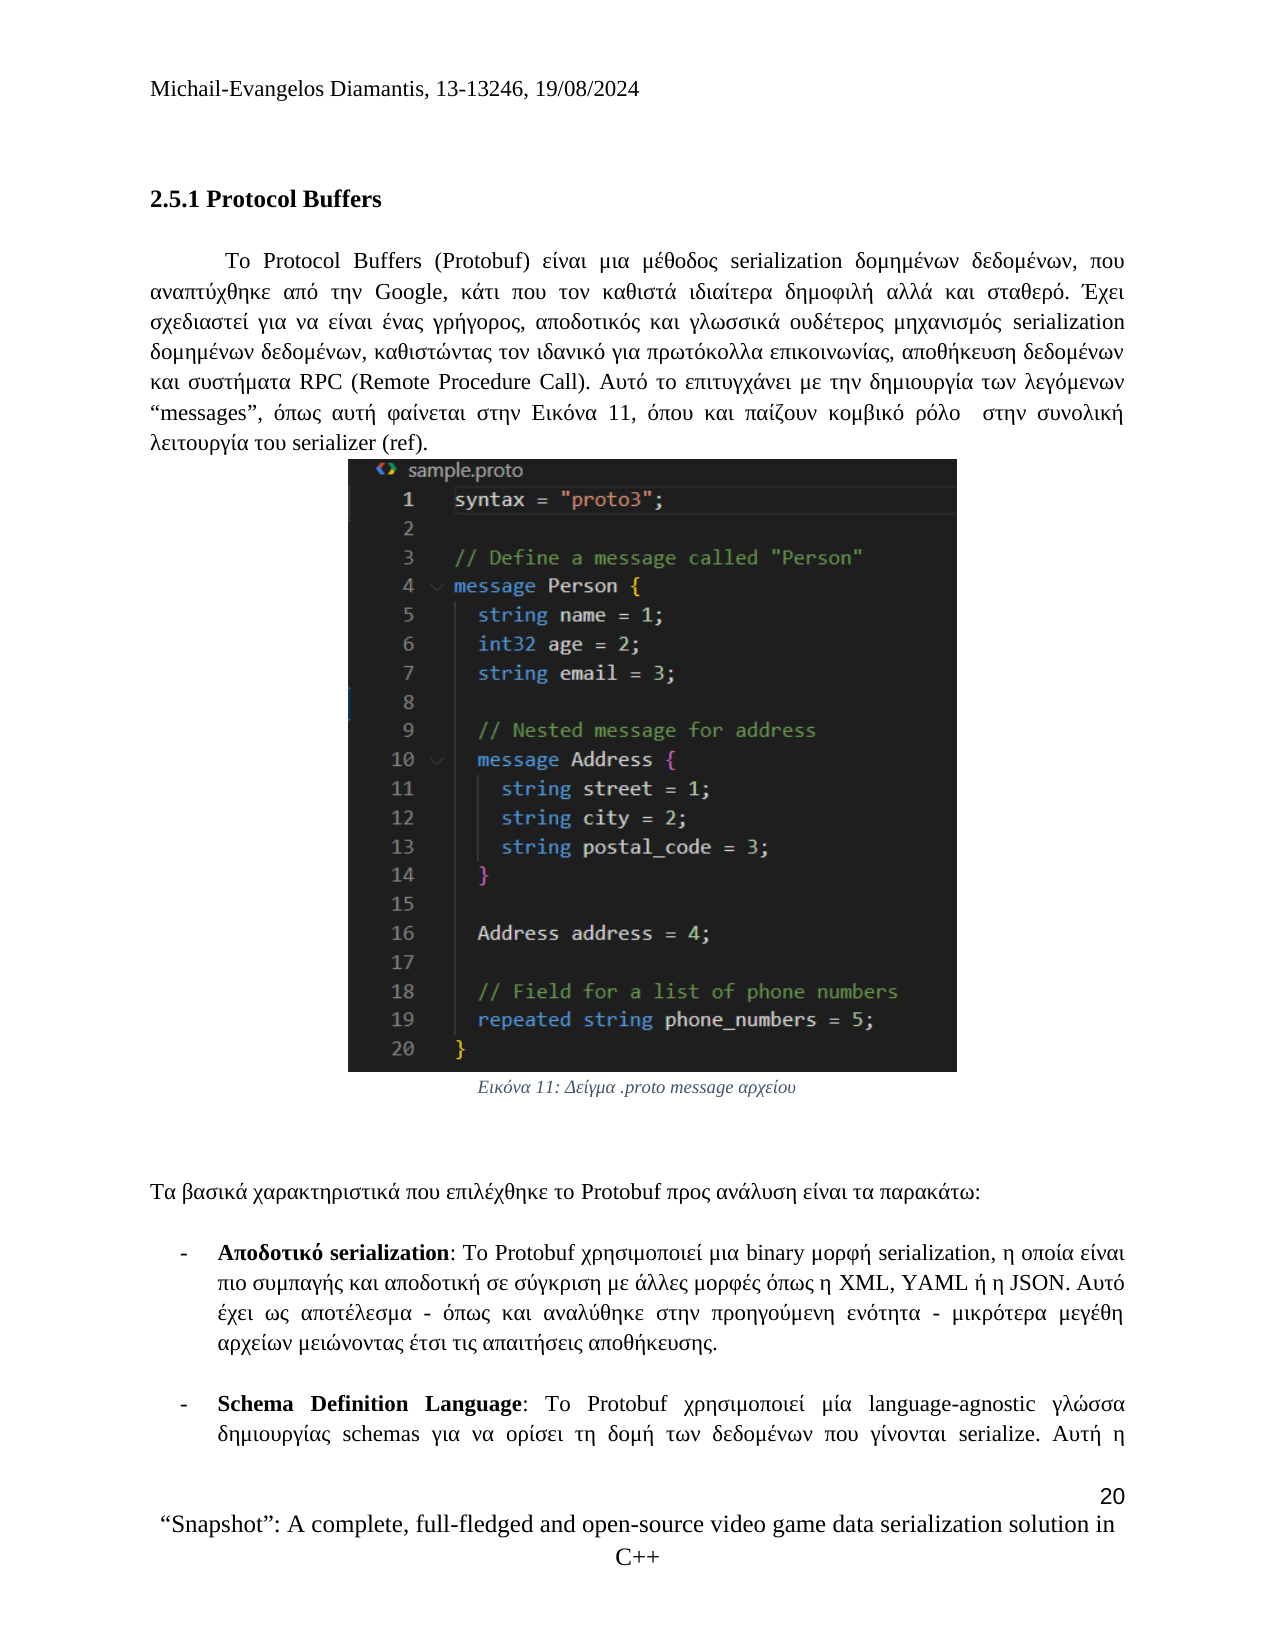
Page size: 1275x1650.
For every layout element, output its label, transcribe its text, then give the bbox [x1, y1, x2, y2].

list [180, 1390, 1125, 1446]
list Αποδοτικό serialization: Το Protobuf χρησιμοποιεί μια binary μορφή serialization, η οποία είναι πιο συμπαγής και αποδοτική σε σύγκριση με άλλες μορφές όπως η XML, YAML ή η JSON. Αυτό έχει ως αποτέλεσμα - όπως και αναλύθηκε στην προηγούμενη ενότητα - μικρότερα μεγέθη αρχείων μειώνοντας έτσι τις απαιτήσεις αποθήκευσης. [180, 1239, 1125, 1356]
subtitle 2.5.1 Protocol Buffers [150, 184, 1125, 213]
text Εικόνα 11: Δείγμα .proto message αρχείου [150, 1076, 1125, 1097]
text Το Protocol Buffers (Protobuf) είναι μια μέθοδος serialization δομημένων δεδομένων, που αναπτύχθηκε από την Google, κάτι που τον καθιστά ιδιαίτερα δημοφιλή αλλά και σταθερό. Έχει σχεδιαστεί για να είναι ένας γρήγορος, αποδοτικός και γλωσσικά ουδέτερος μηχανισμός serialization δομημένων δεδομένων, καθιστώντας τον ιδανικό για πρωτόκολλα επικοινωνίας, αποθήκευση δεδομένων και συστήματα RPC (Remote Procedure Call). Αυτό το επιτυγχάνει με την δημιουργία των λεγόμενων “messages”, όπως αυτή φαίνεται στην Εικόνα 11, όπου και παίζουν κομβικό ρόλο στην συνολική λειτουργία του serializer (ref). [150, 248, 1125, 455]
text Τα βασικά χαρακτηριστικά που επιλέχθηκε το Protobuf προς ανάλυση είναι τα παρακάτω: [150, 1178, 1125, 1205]
picture [348, 459, 957, 1072]
